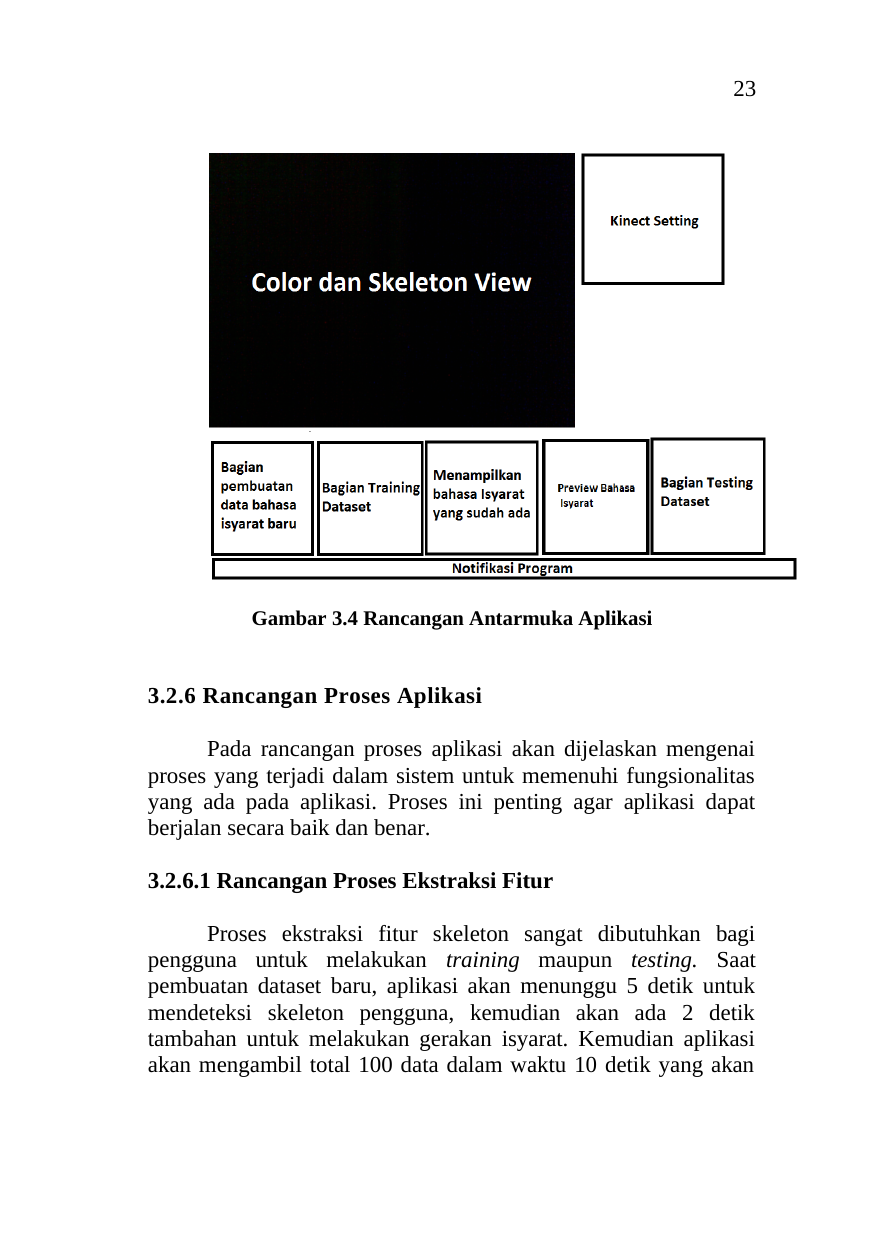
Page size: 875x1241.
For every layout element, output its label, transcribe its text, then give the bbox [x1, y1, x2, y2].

text Gambar 3.4 Rancangan Antarmuka Aplikasi [148, 606, 756, 630]
subtitle 3.2.6 Rancangan Proses Aplikasi [148, 683, 756, 709]
text 3.2.6.1 Rancangan Proses Ekstraksi Fitur [148, 867, 756, 893]
text Pada rancangan proses aplikasi akan dijelaskan mengenai proses yang terjadi dalam sistem untuk memenuhi fungsionalitas yang ada pada aplikasi. Proses ini penting agar aplikasi dapat berjalan secara baik dan benar. [148, 735, 756, 841]
picture [206, 147, 802, 582]
